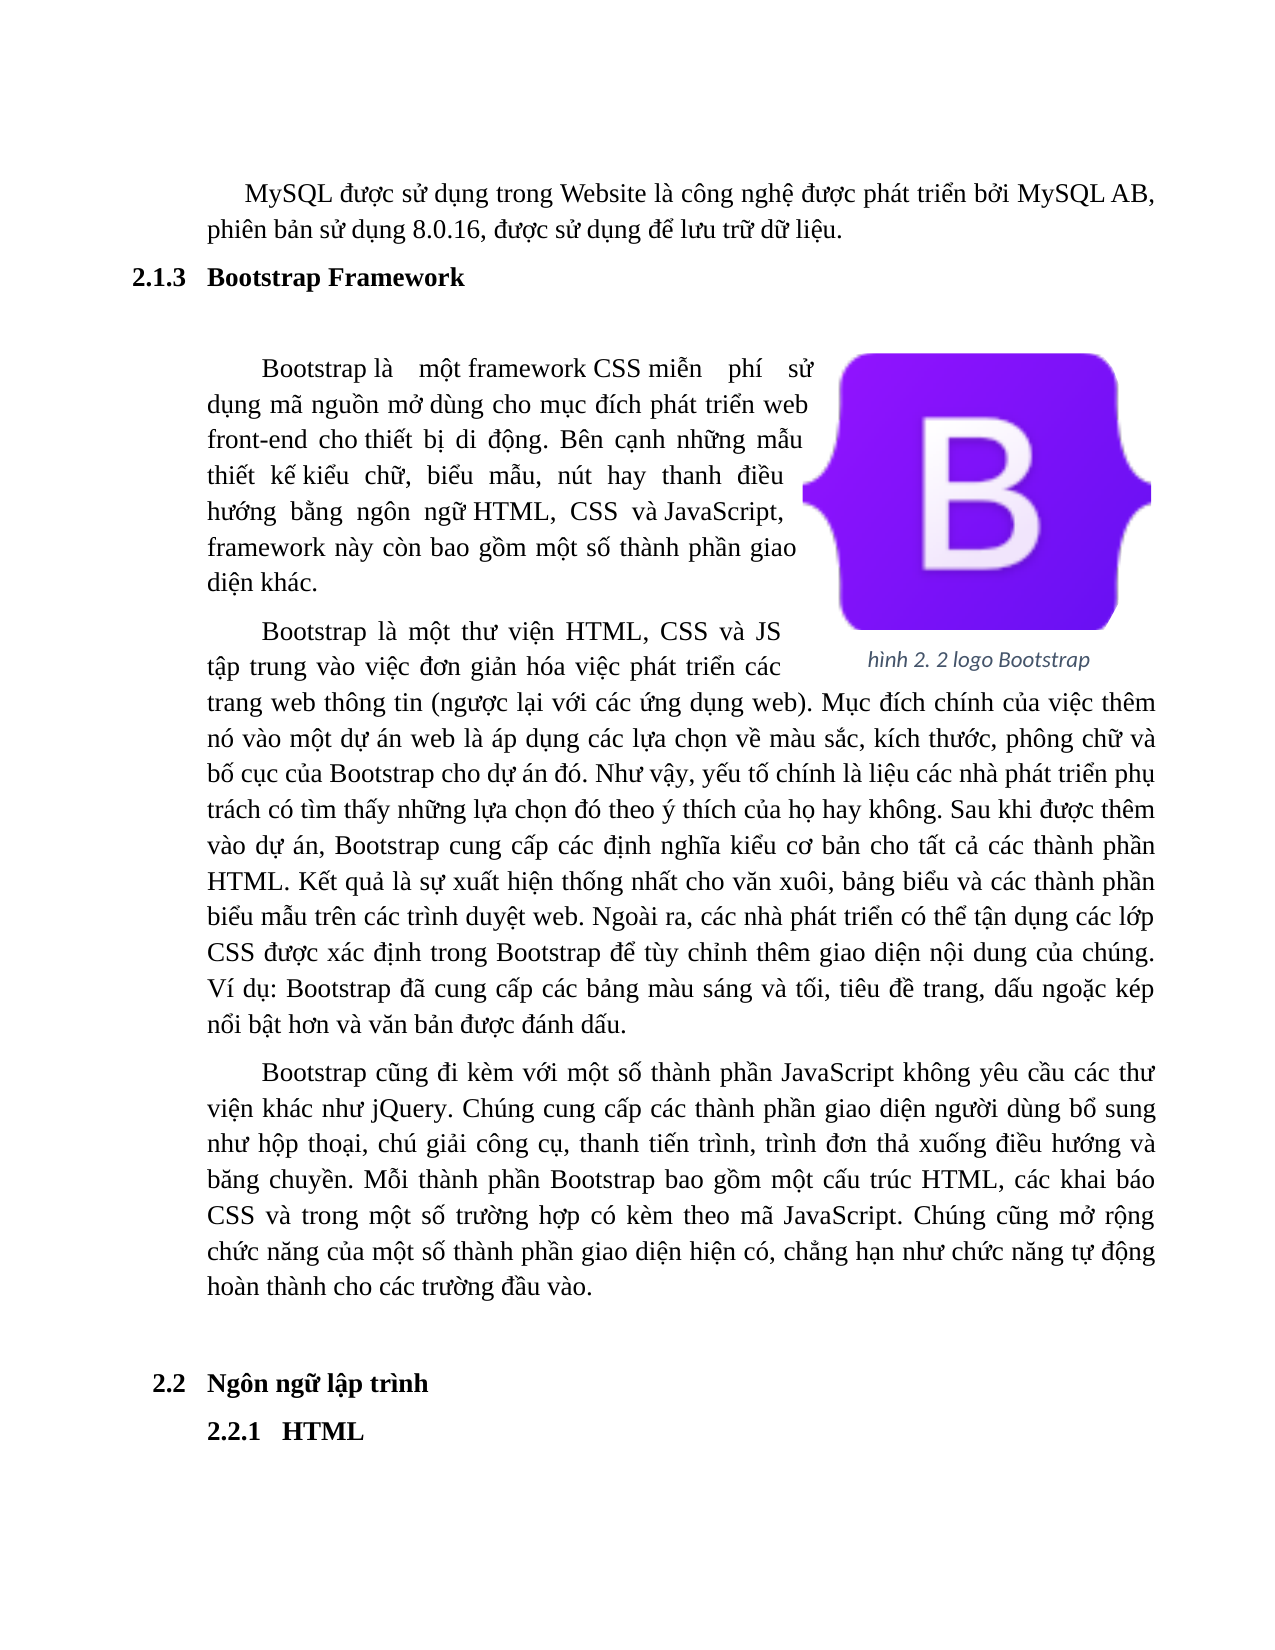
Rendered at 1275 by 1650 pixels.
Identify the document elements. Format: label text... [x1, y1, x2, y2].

subtitle 2.2.1 HTML [207, 1415, 1157, 1446]
picture [802, 353, 1152, 630]
subtitle Ngôn ngữ lập trình [152, 1367, 1157, 1398]
text Bootstrap cũng đi kèm với một số thành phần JavaScript không yêu cầu các thư viện khác như jQuery. Chúng cung cấp các thành phần giao diện người dùng bổ sung như hộp thoại, chú giải công cụ, thanh tiến trình, trình đơn thả xuống điều hướng và băng chuyền. Mỗi thành phần Bootstrap bao gồm một cấu trúc HTML, các khai báo CSS và trong một số trường hợp có kèm theo mã JavaScript. Chúng cũng mở rộng chức năng của một số thành phần giao diện hiện có, chẳng hạn như chức năng tự động hoàn thành cho các trường đầu vào. [207, 1056, 1157, 1301]
text MySQL được sử dụng trong Website là công nghệ được phát triển bởi MySQL AB, phiên bản sử dụng 8.0.16, được sử dụng để lưu trữ dữ liệu. [207, 177, 1157, 244]
subtitle Bootstrap Framework [132, 261, 1157, 292]
text Bootstrap là một thư viện HTML, CSS và JS tập trung vào việc đơn giản hóa việc phát triển các trang web thông tin (ngược lại với các ứng dụng web). Mục đích chính của việc thêm nó vào một dự án web là áp dụng các lựa chọn về màu sắc, kích thước, phông chữ và bố cục của Bootstrap cho dự án đó. Như vậy, yếu tố chính là liệu các nhà phát triển phụ trách có tìm thấy những lựa chọn đó theo ý thích của họ hay không. Sau khi được thêm vào dự án, Bootstrap cung cấp các định nghĩa kiểu cơ bản cho tất cả các thành phần HTML. Kết quả là sự xuất hiện thống nhất cho văn xuôi, bảng biểu và các thành phần biểu mẫu trên các trình duyệt web. Ngoài ra, các nhà phát triển có thể tận dụng các lớp CSS được xác định trong Bootstrap để tùy chỉnh thêm giao diện nội dung của chúng. Ví dụ: Bootstrap đã cung cấp các bảng màu sáng và tối, tiêu đề trang, dấu ngoặc kép nổi bật hơn và văn bản được đánh dấu. [207, 615, 1157, 1039]
